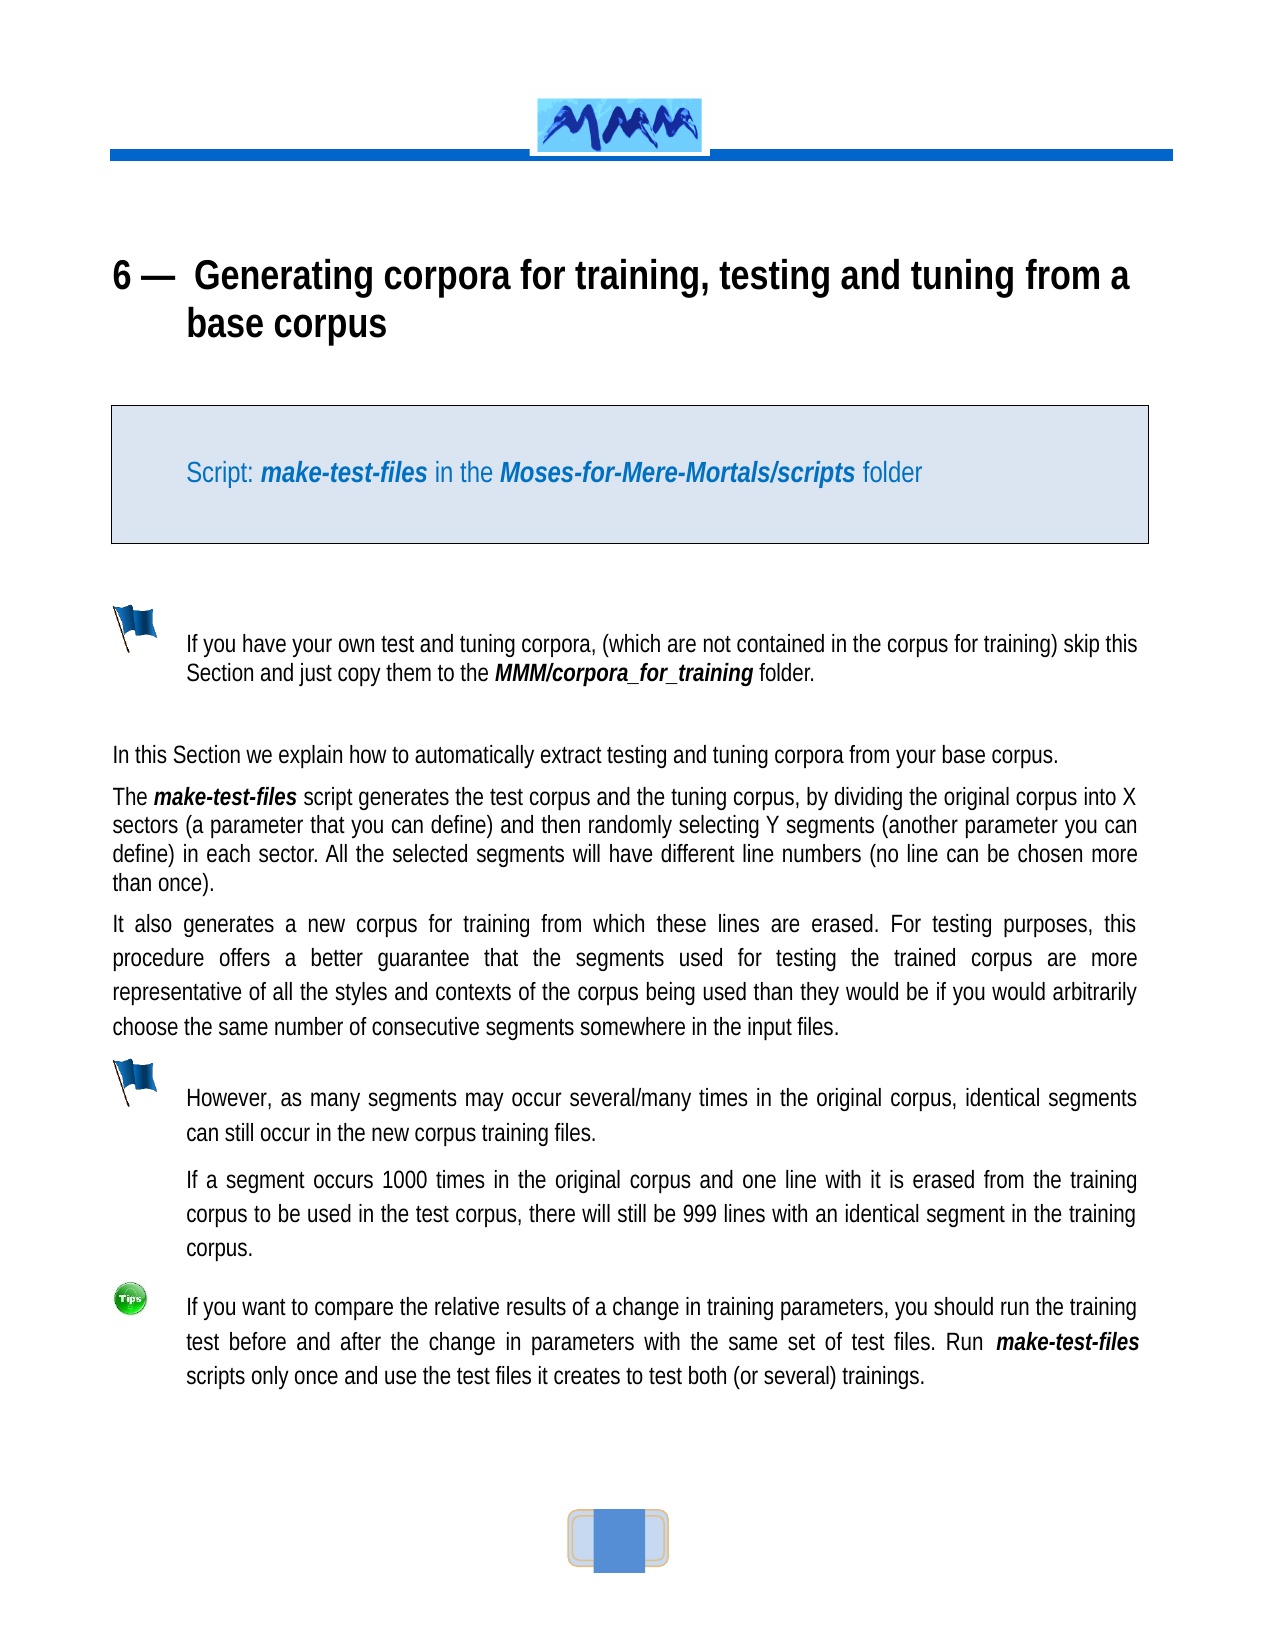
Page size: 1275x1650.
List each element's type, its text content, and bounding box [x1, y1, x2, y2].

picture [112, 604, 157, 653]
subtitle 6 — Generating corpora for training, testing and tuning from a base corpus [112, 250, 1140, 346]
picture [529, 87, 710, 156]
picture [112, 1280, 148, 1316]
text It also generates a new corpus for training from which these lines are erased. For testing purposes, this procedure offers a better guarantee that the segments used for testing the trained corpus are more representative of all the styles and contexts of the corpus being used than they would be if you would arbitrarily choose the same number of consecutive segments somewhere in the input files. [112, 909, 1140, 1040]
text However, as many segments may occur several/many times in the original corpus, identical segments can still occur in the new corpus training files. [112, 1059, 1140, 1146]
text If you want to compare the relative results of a change in training parameters, you should run the training test before and after the change in parameters with the same set of test files. Run make-test-files scripts only once and use the test files it creates to test both (or several) trainings. [112, 1280, 1140, 1390]
text In this Section we explain how to automatically extract testing and tuning corpora from your base corpus. [112, 740, 1140, 769]
text The make-test-files script generates the test corpus and the tuning corpus, by dividing the original corpus into X sectors (a parameter that you can define) and then randomly selecting Y segments (another parameter you can define) in each sector. All the selected segments will have different line numbers (no line can be chosen more than once). [112, 782, 1140, 896]
text If you have your own test and tuning corpora, (which are not contained in the corpus for training) skip this Section and just copy them to the MMM/corpora_for_training folder. [112, 605, 1140, 687]
text Script: make-test-files in the Moses-for-Mere-Mortals/scripts folder [112, 452, 1148, 489]
picture [112, 1058, 157, 1107]
text If a segment occurs 1000 times in the original corpus and one line with it is erased from the training corpus to be used in the test corpus, there will still be 999 lines with an identical segment in the training corpus. [112, 1165, 1140, 1262]
